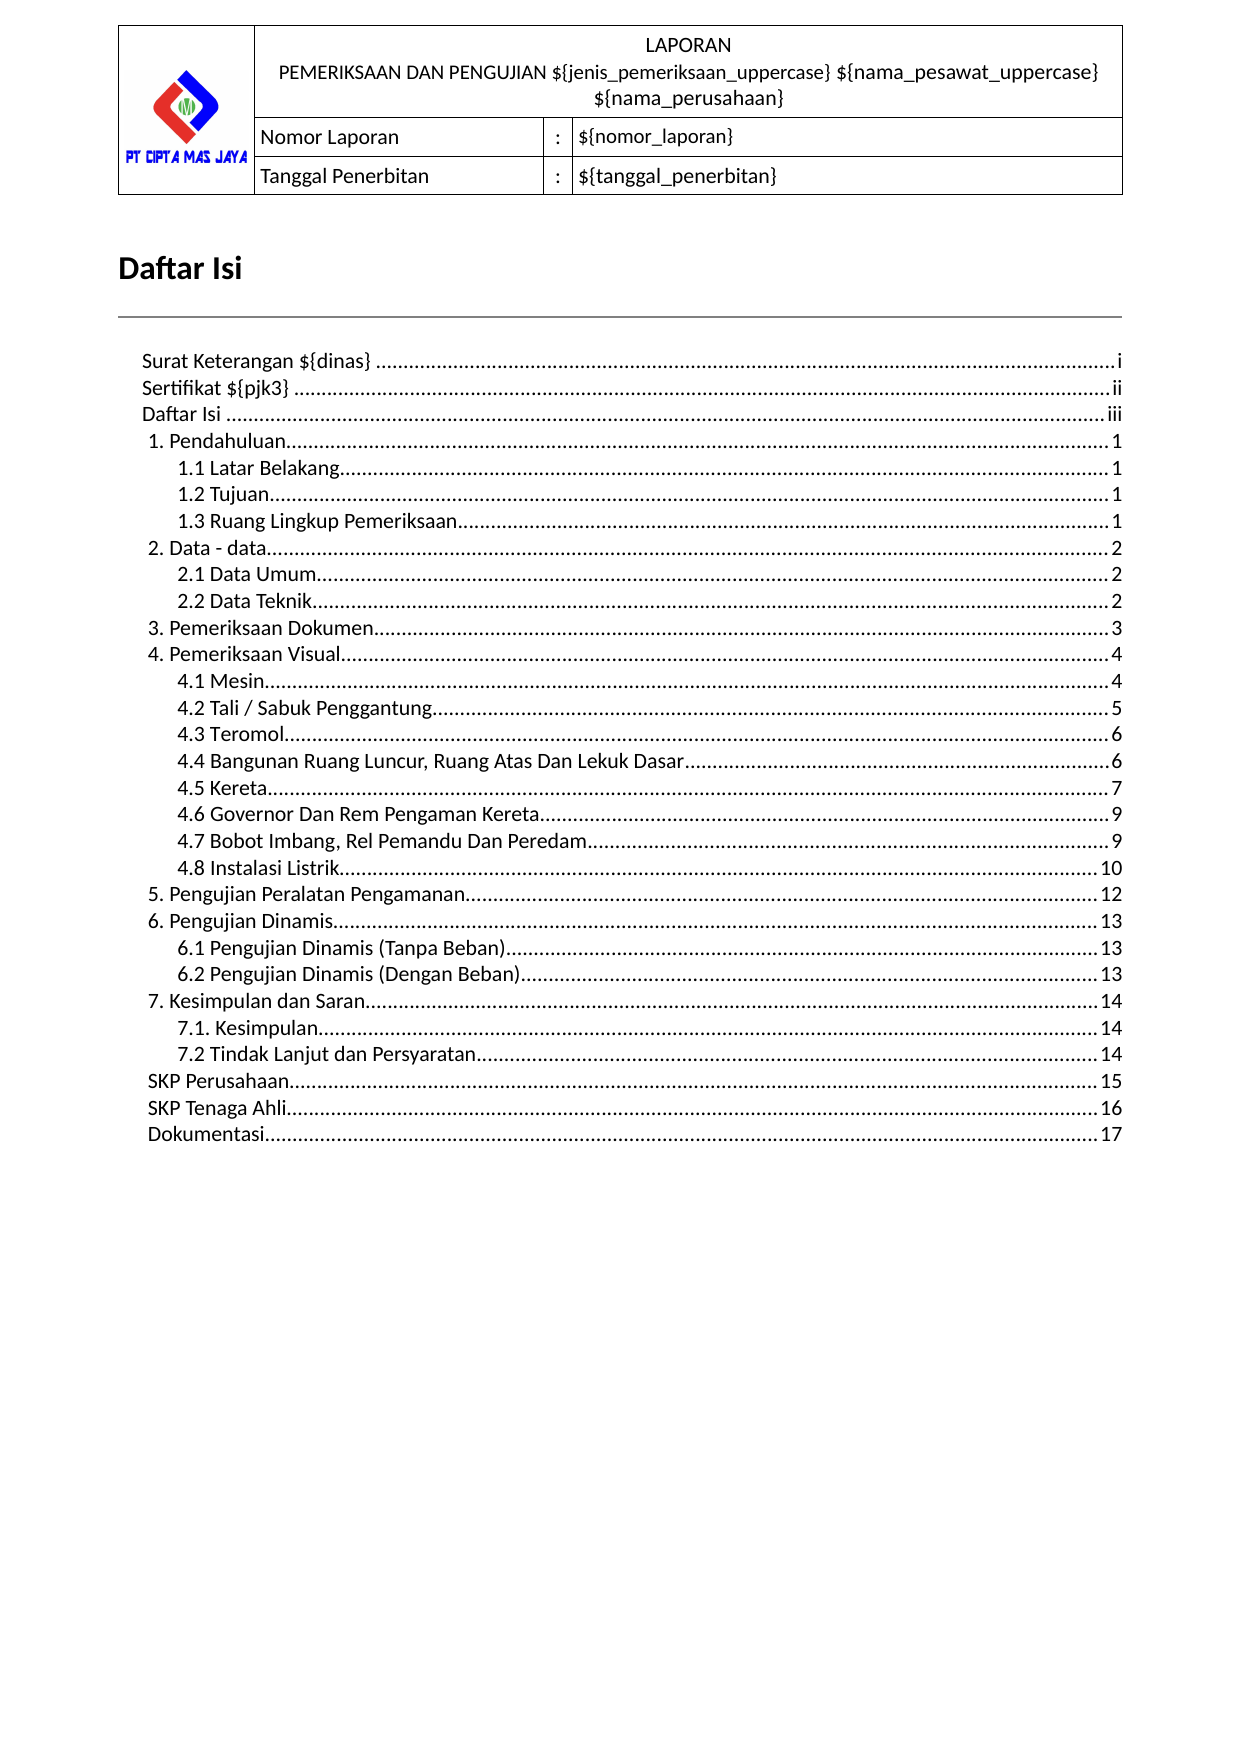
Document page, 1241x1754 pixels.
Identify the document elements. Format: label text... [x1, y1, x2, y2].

text Daftar Isi iii [142, 400, 1122, 427]
picture [124, 70, 249, 168]
subtitle Daftar Isi [118, 247, 1122, 288]
text Surat Keterangan ${dinas} i [142, 347, 1122, 374]
text Sertifikat ${pjk3} ii [142, 374, 1122, 400]
